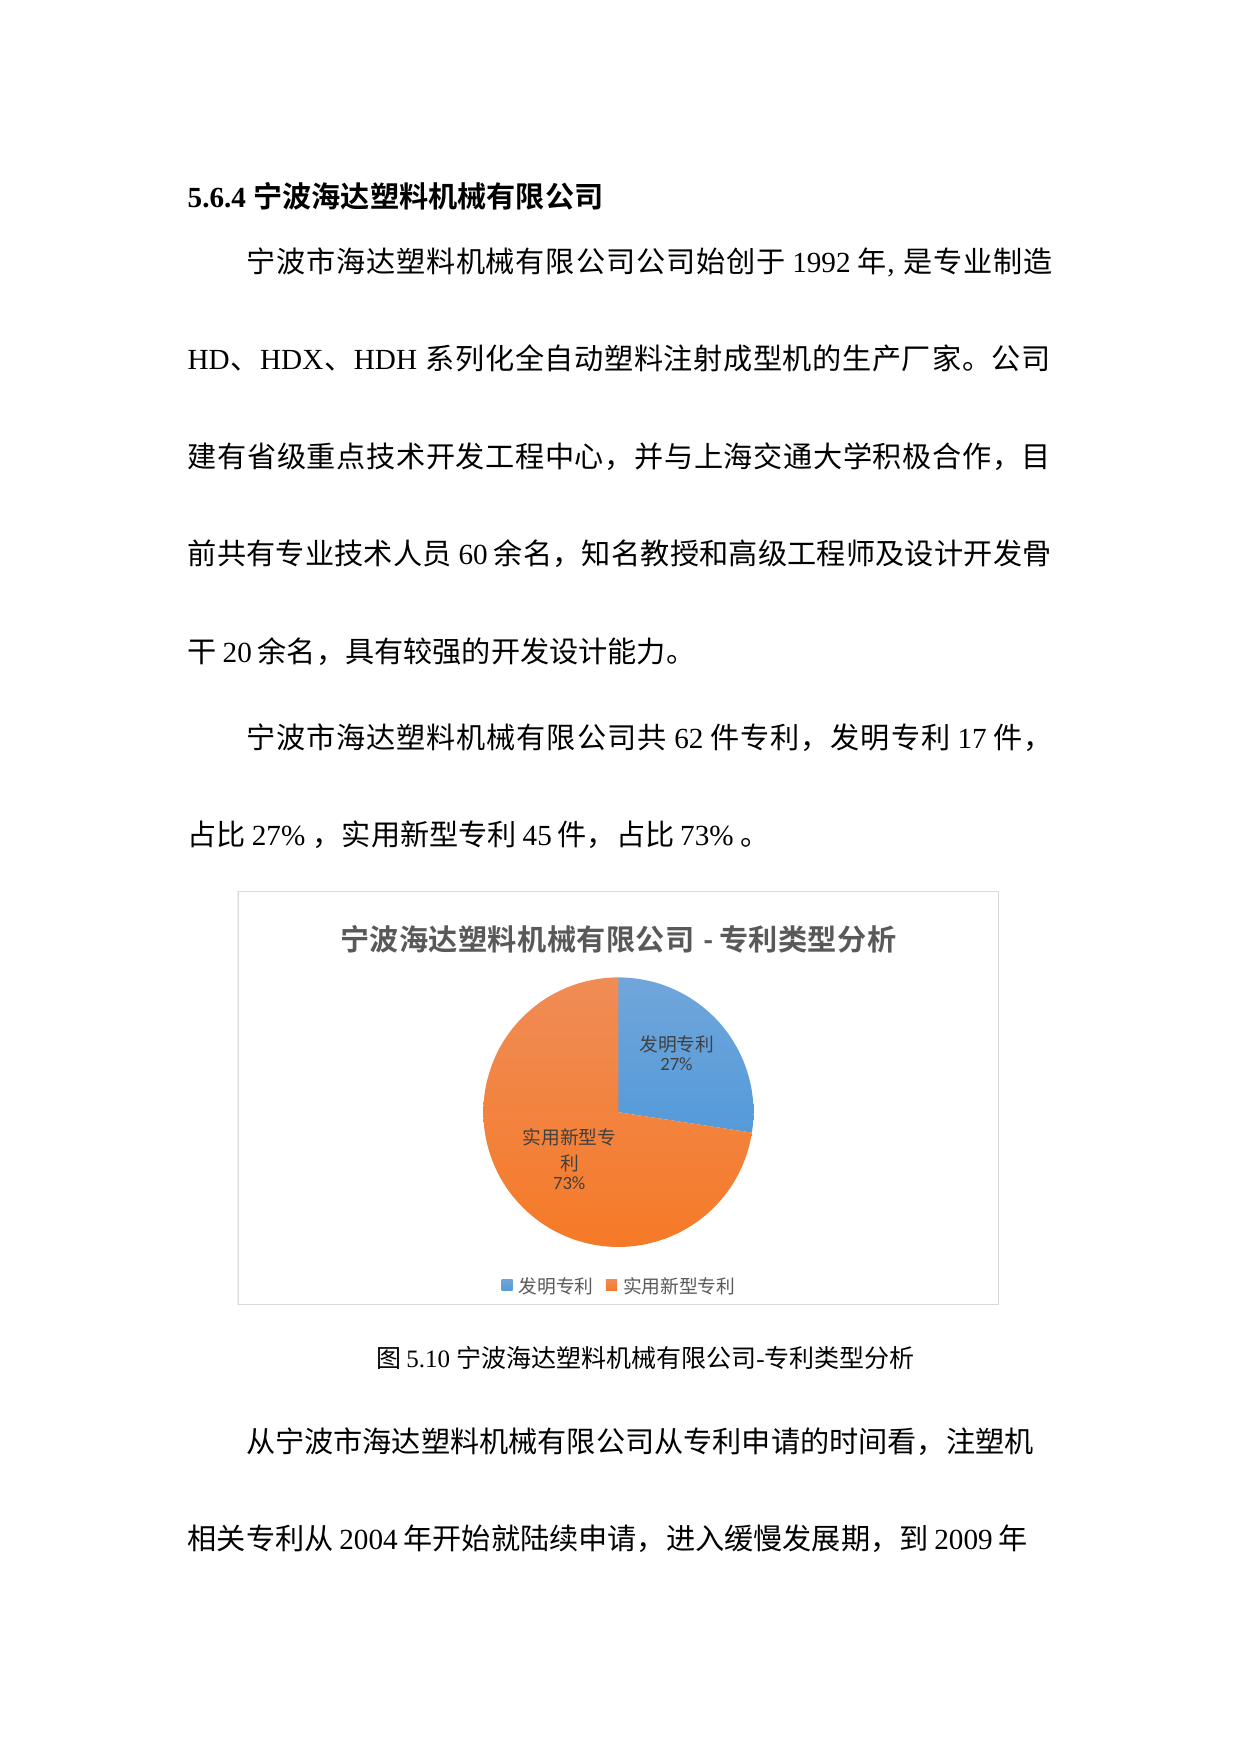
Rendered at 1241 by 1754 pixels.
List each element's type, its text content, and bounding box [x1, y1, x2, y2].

text 5.6.4 宁波海达塑料机械有限公司 [187, 162, 1053, 227]
text 宁波市海达塑料机械有限公司公司始创于1992年, 是专业制造 HD、HDX、HDH 系列化全自动塑料注射成型机的生产厂家。公司建有省级重点技术开发工程中心，并与上海交通大学积极合作，目前共有专业技术人员60余名，知名教授和高级工程师及设计开发骨干20余名，具有较强的开发设计能力。 [187, 227, 1053, 682]
text 图5.10 宁波海达塑料机械有限公司-专利类型分析 [187, 1324, 1053, 1389]
text 宁波市海达塑料机械有限公司共62件专利，发明专利17件，占比27% ，实用新型专利45件，占比73% 。 [187, 703, 1053, 866]
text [187, 1407, 1053, 1569]
